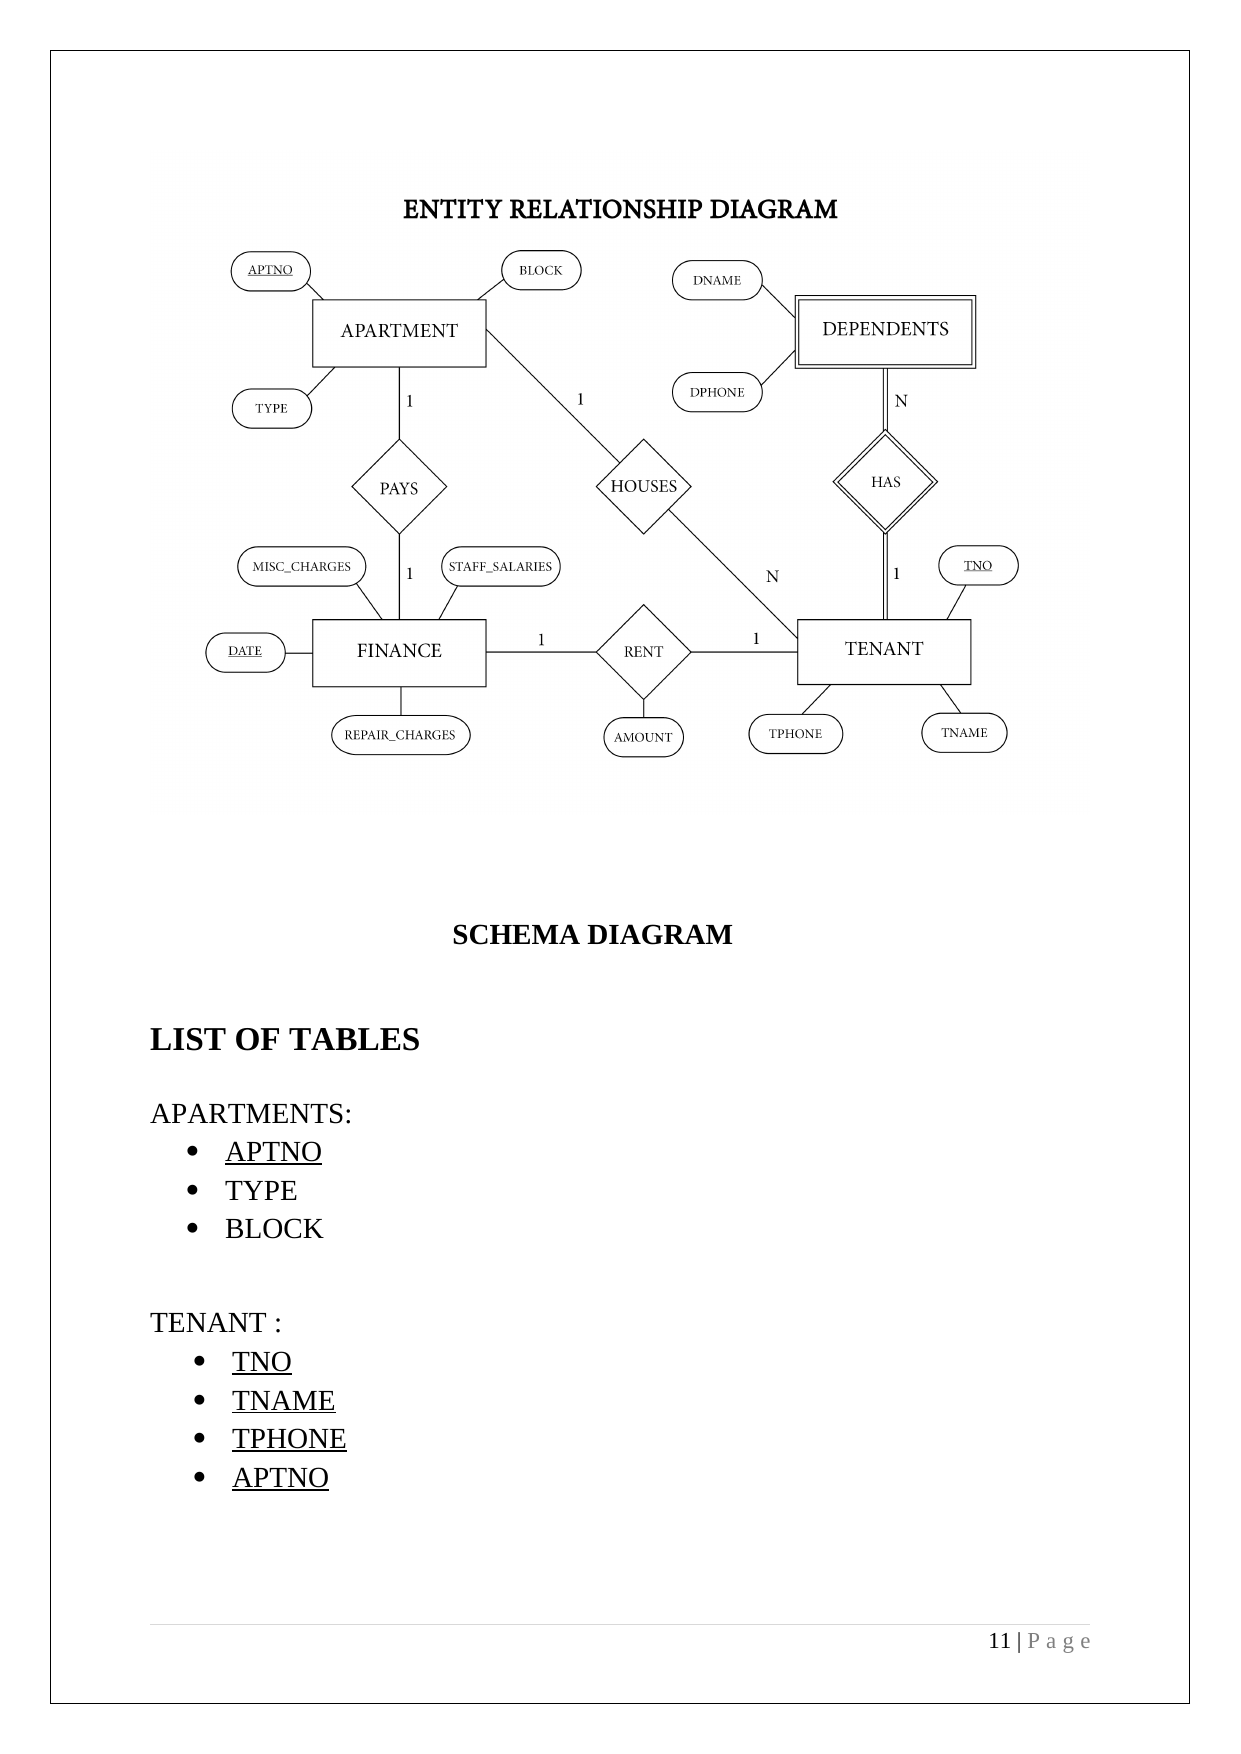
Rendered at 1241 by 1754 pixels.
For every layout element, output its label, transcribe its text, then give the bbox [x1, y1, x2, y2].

list BLOCK [187, 1212, 1090, 1245]
text LIST OF TABLES [150, 1019, 1035, 1057]
list TYPE [187, 1173, 1090, 1207]
text SCHEMA DIAGRAM [150, 917, 1035, 951]
list TPHONE [194, 1421, 1090, 1455]
list APTNO [194, 1460, 1090, 1493]
list APTNO [187, 1134, 1090, 1168]
list TNO [194, 1344, 1090, 1378]
picture [150, 150, 1091, 815]
text APARTMENTS: [150, 1096, 1090, 1129]
text TENANT : [150, 1305, 1090, 1339]
list TNAME [194, 1383, 1090, 1416]
